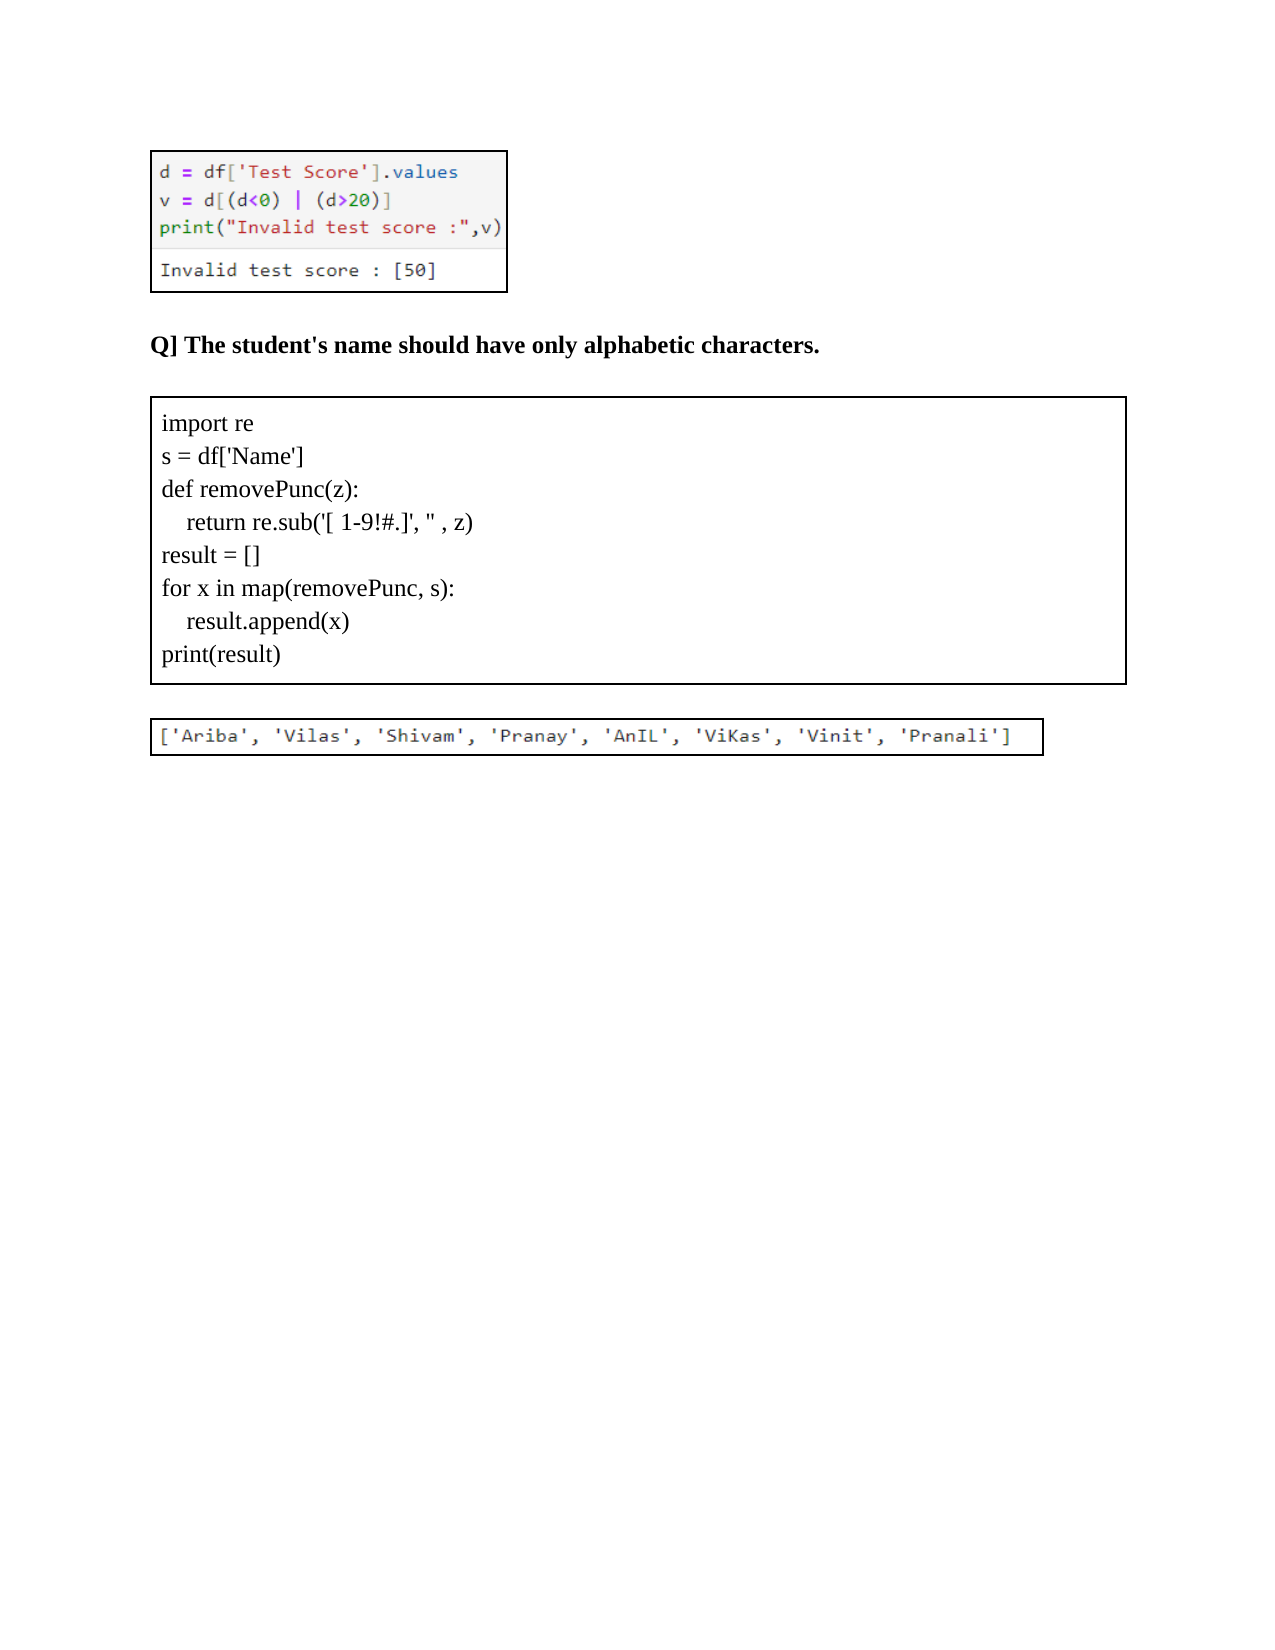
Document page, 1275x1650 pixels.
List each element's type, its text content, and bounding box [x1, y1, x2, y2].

table_header import re s = df['Name'] def removePunc(z): return re.sub('[ 1-9!#.]', '' , z) result = [] for x in map(removePunc, s): result.append(x) print(result) [152, 398, 1125, 682]
text Q] The student's name should have only alphabetic characters. [150, 330, 1125, 358]
picture [152, 152, 506, 291]
picture [152, 720, 1042, 754]
